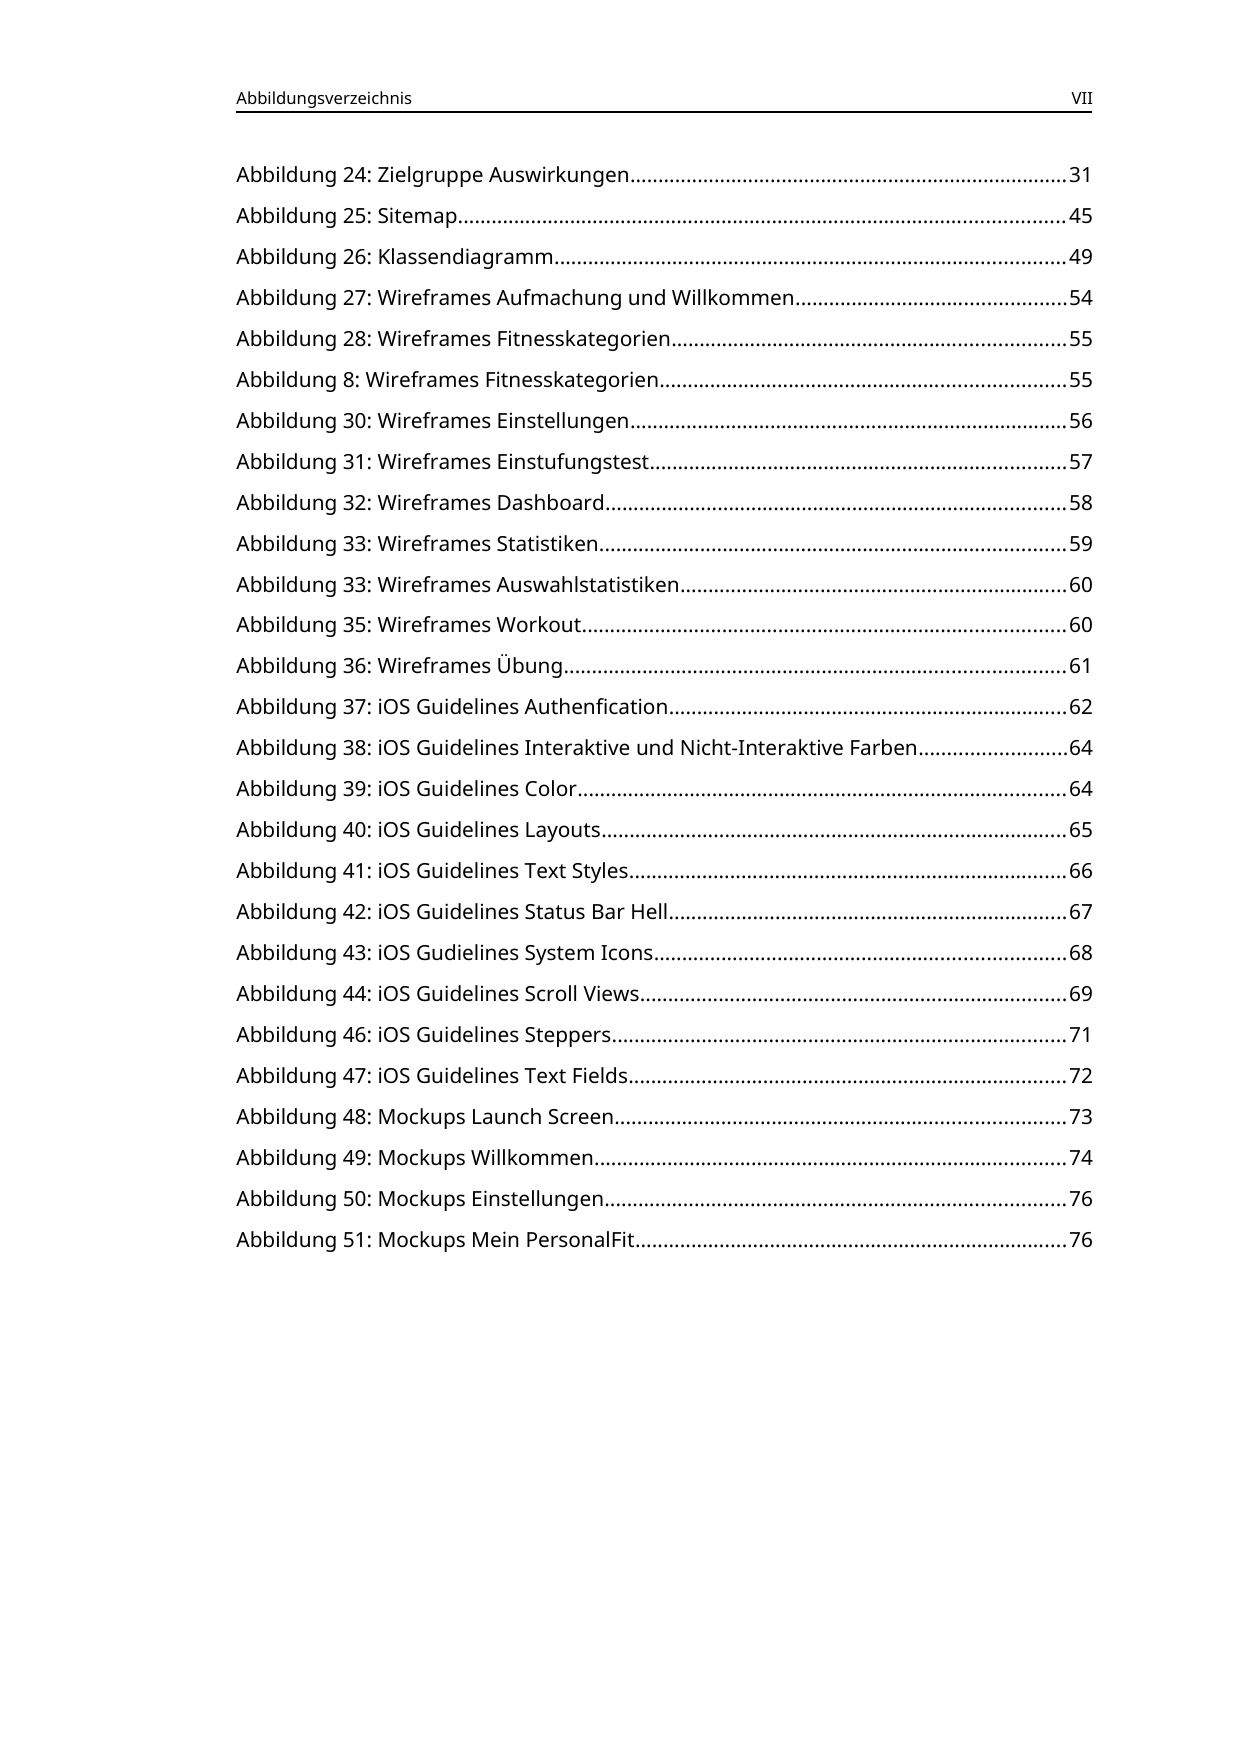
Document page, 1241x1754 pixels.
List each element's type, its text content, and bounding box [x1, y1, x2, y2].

text Abbildung 41: iOS Guidelines Text Styles 66 [236, 856, 1092, 885]
text Abbildung 30: Wireframes Einstellungen 56 [236, 406, 1092, 434]
text Abbildung 33: Wireframes Statistiken 59 [236, 529, 1092, 557]
text Abbildung 25: Sitemap 45 [236, 201, 1092, 230]
text Abbildung 49: Mockups Willkommen 74 [236, 1143, 1092, 1171]
text Abbildung 8: Wireframes Fitnesskategorien 55 [236, 365, 1092, 393]
text Abbildung 40: iOS Guidelines Layouts 65 [236, 815, 1092, 844]
text Abbildung 42: iOS Guidelines Status Bar Hell 67 [236, 897, 1092, 926]
text Abbildung 35: Wireframes Workout 60 [236, 611, 1092, 639]
text Abbildung 36: Wireframes Übung 61 [236, 652, 1092, 680]
text Abbildung 47: iOS Guidelines Text Fields 72 [236, 1061, 1092, 1089]
text Abbildung 28: Wireframes Fitnesskategorien 55 [236, 324, 1092, 352]
text Abbildung 39: iOS Guidelines Color 64 [236, 774, 1092, 803]
text Abbildung 51: Mockups Mein PersonalFit 76 [236, 1225, 1092, 1253]
text Abbildung 31: Wireframes Einstufungstest 57 [236, 447, 1092, 475]
text Abbildung 24: Zielgruppe Auswirkungen 31 [236, 160, 1092, 189]
text Abbildung 27: Wireframes Aufmachung und Willkommen 54 [236, 283, 1092, 312]
text Abbildung 44: iOS Guidelines Scroll Views 69 [236, 979, 1092, 1007]
text Abbildung 37: iOS Guidelines Authenfication 62 [236, 692, 1092, 721]
text Abbildung 33: Wireframes Auswahlstatistiken 60 [236, 570, 1092, 598]
text Abbildung 43: iOS Gudielines System Icons 68 [236, 938, 1092, 967]
text Abbildung 48: Mockups Launch Screen 73 [236, 1102, 1092, 1130]
text Abbildung 50: Mockups Einstellungen 76 [236, 1184, 1092, 1212]
text Abbildung 46: iOS Guidelines Steppers 71 [236, 1020, 1092, 1048]
text Abbildung 26: Klassendiagramm 49 [236, 242, 1092, 271]
text Abbildung 38: iOS Guidelines Interaktive und Nicht-Interaktive Farben 64 [236, 733, 1092, 762]
text Abbildung 32: Wireframes Dashboard 58 [236, 488, 1092, 516]
